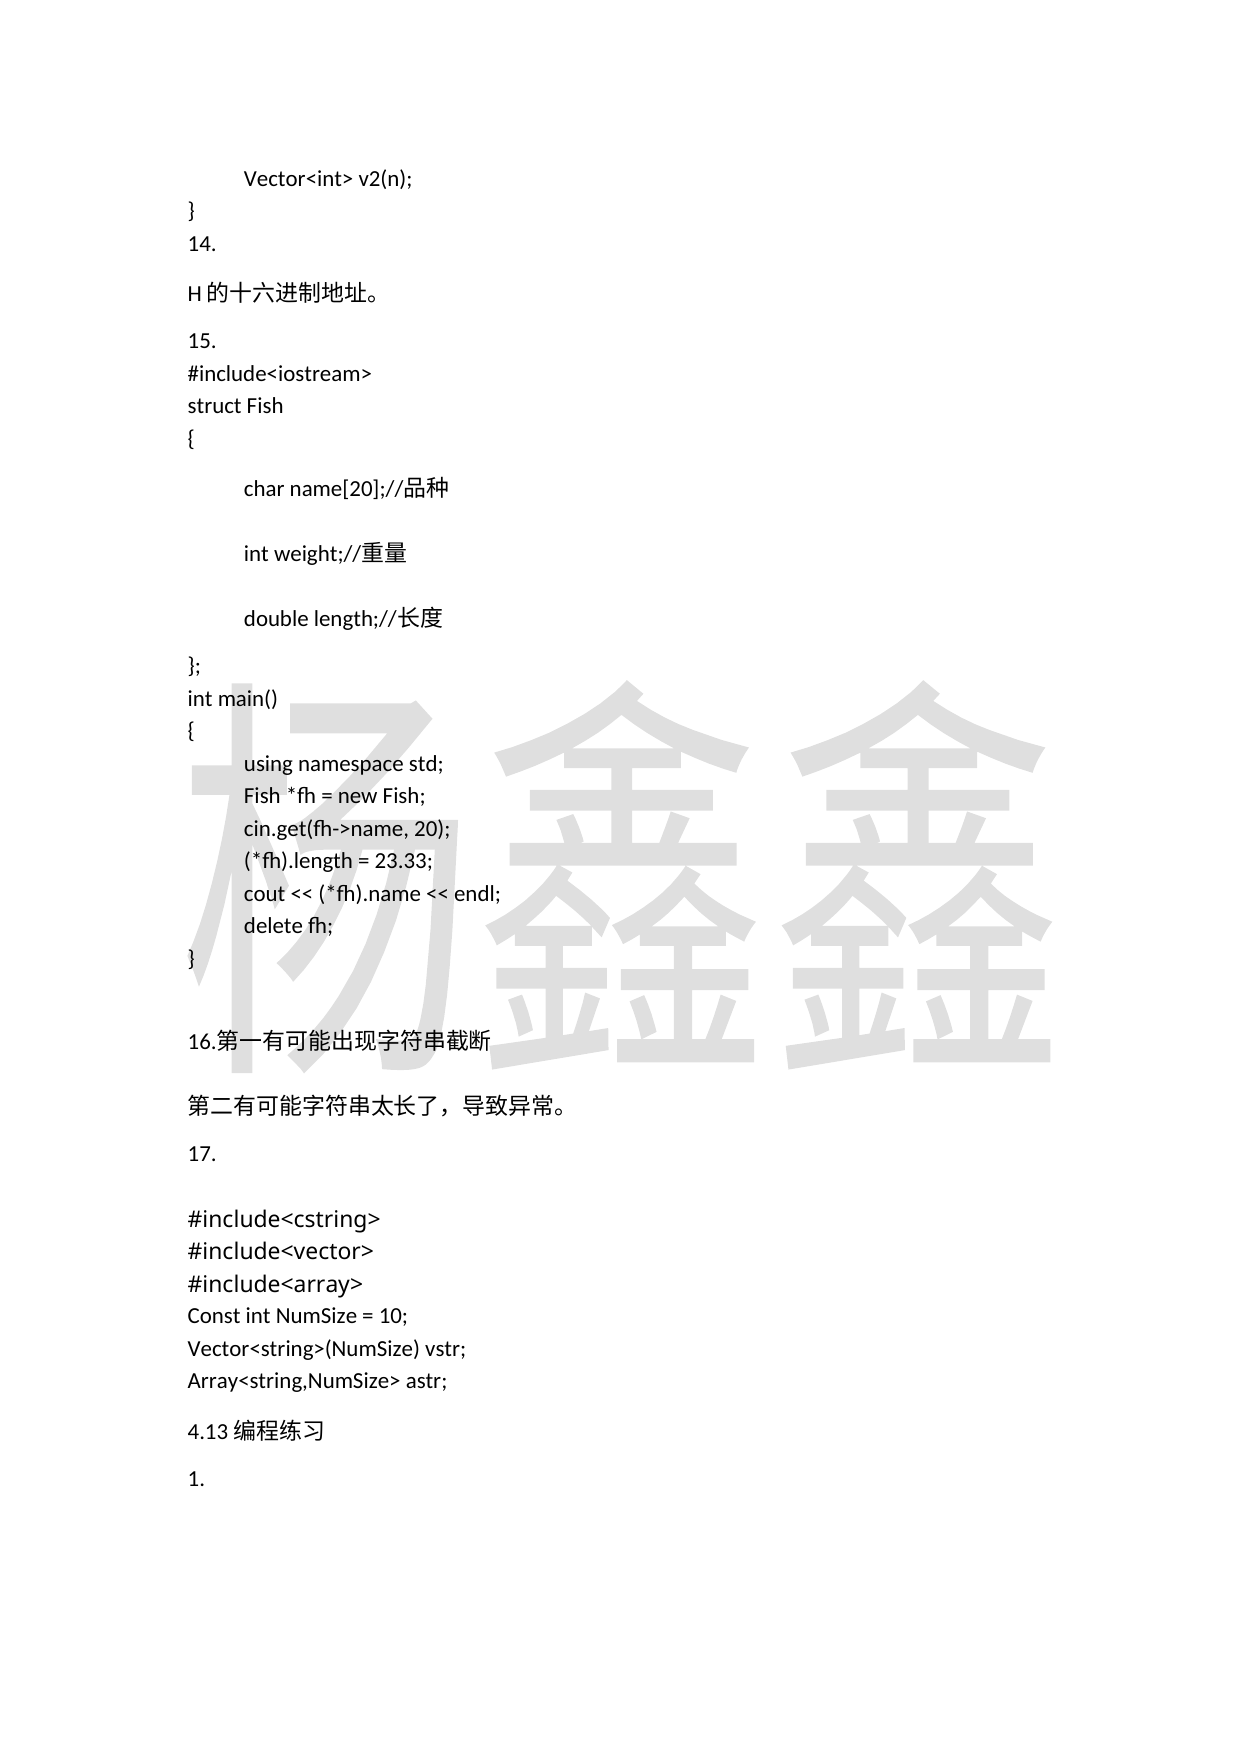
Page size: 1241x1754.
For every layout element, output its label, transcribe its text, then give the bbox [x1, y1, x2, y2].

text cin.get(fh->name, 20); [244, 812, 1053, 844]
text 1. [187, 1462, 1053, 1494]
text { [187, 422, 1053, 454]
text #include<array> [187, 1267, 1053, 1299]
text 14. [187, 227, 1053, 259]
text H的十六进制地址。 [187, 259, 1053, 324]
text int weight;//重量 [244, 519, 1053, 584]
text Vector<int> v2(n); [244, 162, 1053, 194]
text (*fh).length = 23.33; [244, 844, 1053, 877]
text }; [187, 649, 1053, 682]
text double length;//长度 [244, 584, 1053, 649]
text char name[20];//品种 [244, 454, 1053, 519]
text Fish *fh = new Fish; [244, 779, 1053, 812]
text cout << (*fh).name << endl; [244, 877, 1053, 909]
text #include<iostream> [187, 357, 1053, 389]
text int main() [187, 682, 1053, 714]
text 16.第一有可能出现字符串截断 [187, 1007, 1053, 1072]
text } [187, 194, 1053, 227]
text using namespace std; [244, 747, 1053, 779]
text Vector<string>(NumSize) vstr; [187, 1332, 1053, 1364]
text 第二有可能字符串太长了，导致异常。 [187, 1072, 1053, 1137]
text 4.13 编程练习 [187, 1397, 1053, 1462]
text 17. [187, 1137, 1053, 1169]
text 15. [187, 324, 1053, 357]
text Array<string,NumSize> astr; [187, 1364, 1053, 1397]
text #include<cstring> [187, 1202, 1053, 1234]
text #include<vector> [187, 1234, 1053, 1267]
text delete fh; [244, 909, 1053, 942]
text { [187, 714, 1053, 747]
text struct Fish [187, 389, 1053, 422]
text Const int NumSize = 10; [187, 1299, 1053, 1332]
text } [187, 942, 1053, 974]
